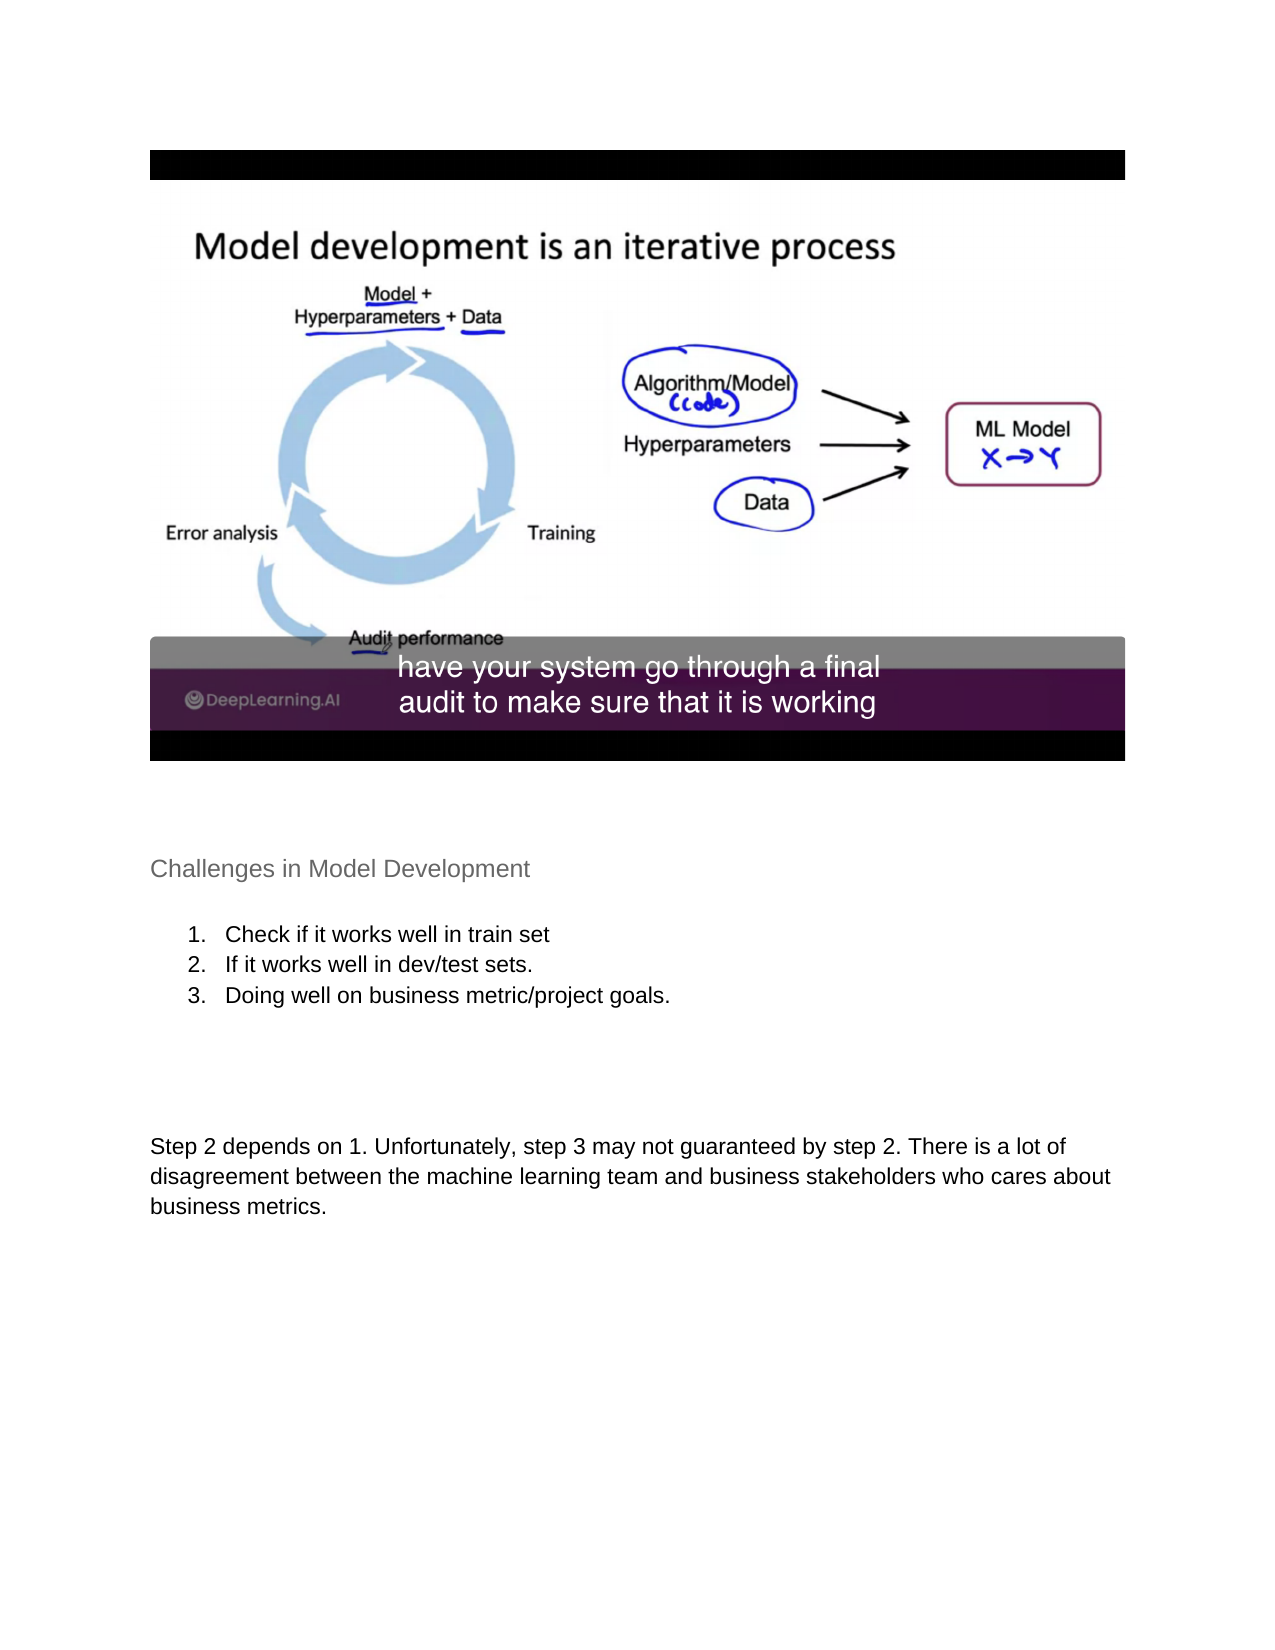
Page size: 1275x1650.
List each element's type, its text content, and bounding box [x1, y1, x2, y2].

list Doing well on business metric/project goals. [187, 982, 1125, 1008]
list If it works well in dev/test sets. [187, 951, 1125, 978]
text Step 2 depends on 1. Unfortunately, step 3 may not guaranteed by step 2. There is a lot of disagreement between the machine learning team and business stakeholders who cares about business metrics. [150, 1133, 1125, 1219]
subtitle Challenges in Model Development [150, 854, 1125, 883]
list Check if it works well in train set [187, 921, 1125, 947]
picture [150, 150, 1125, 761]
